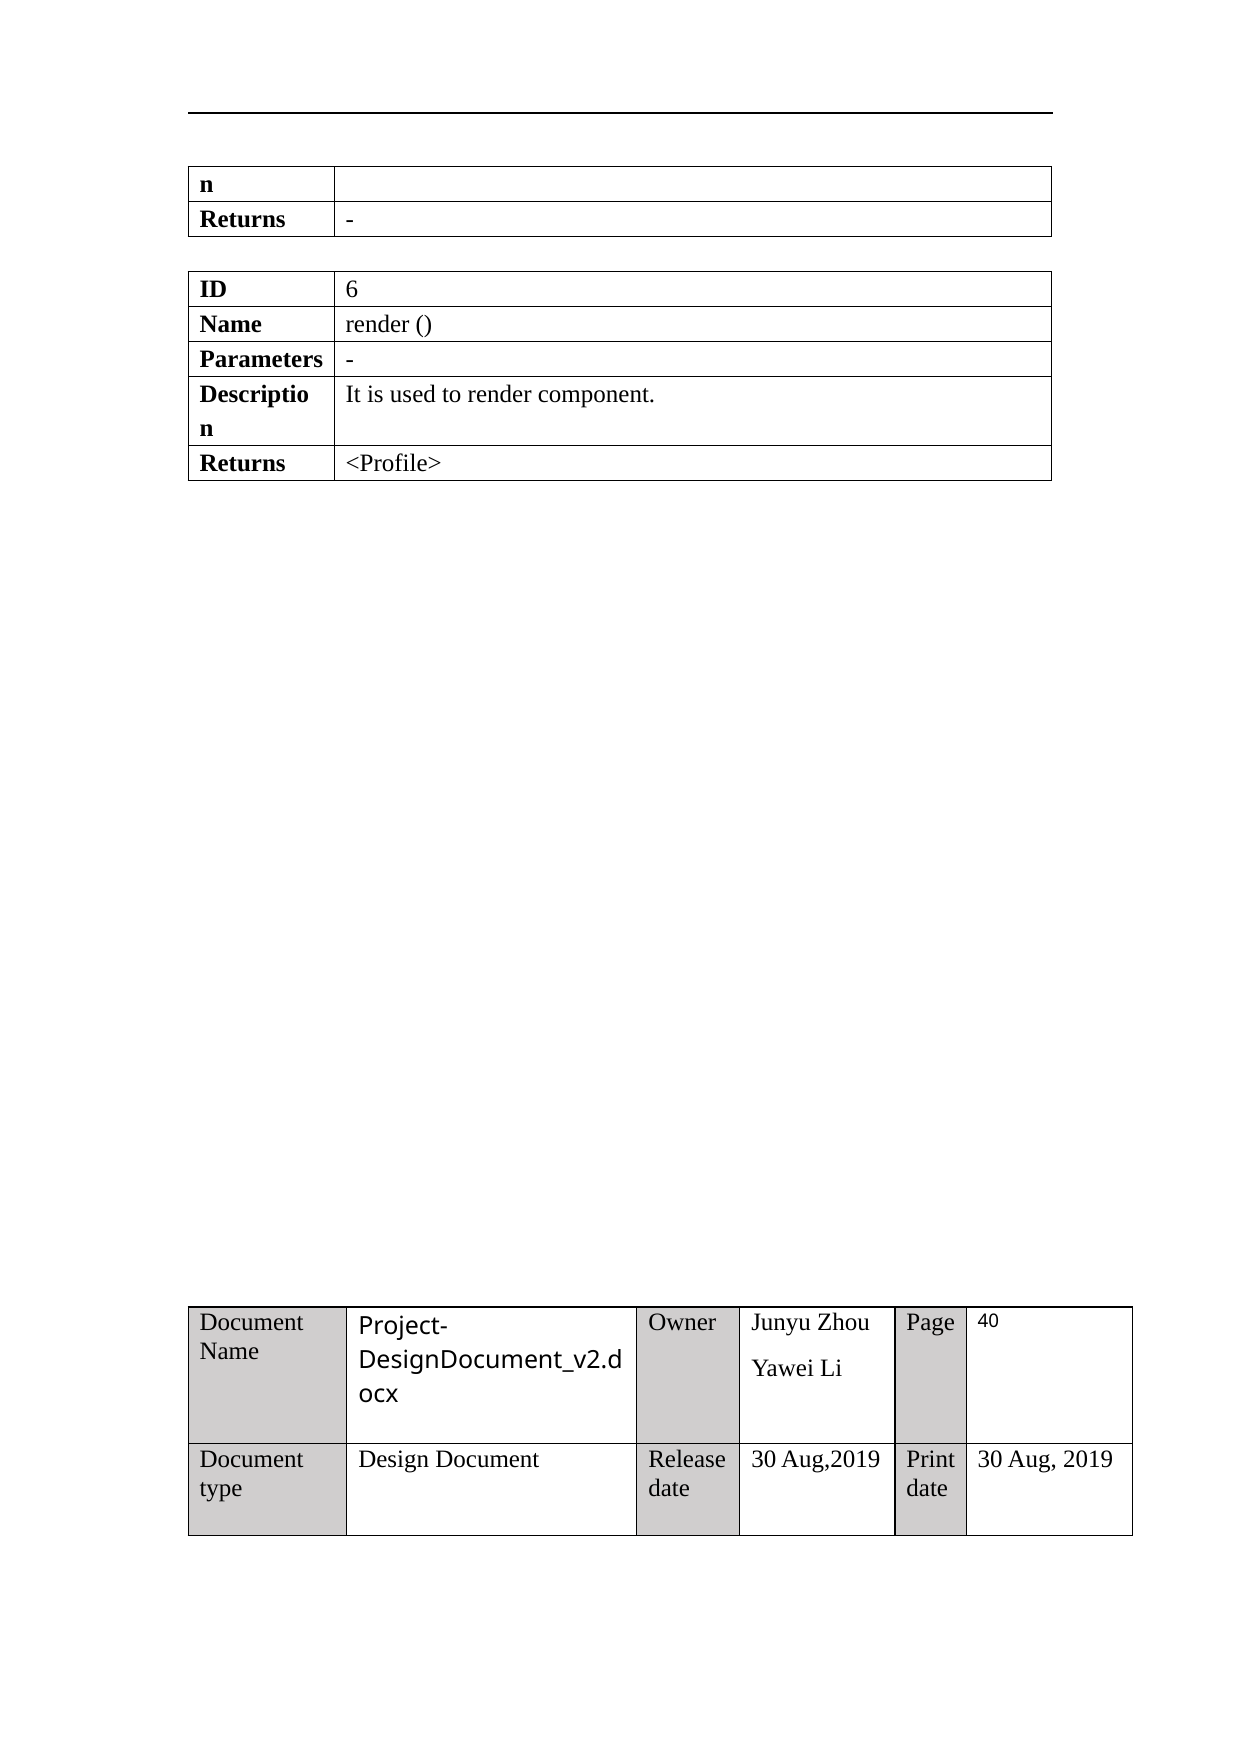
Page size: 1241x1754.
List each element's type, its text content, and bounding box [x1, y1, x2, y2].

table_header 6 [335, 272, 1051, 306]
table_cell Parameters [189, 342, 334, 376]
table_cell Description [189, 377, 334, 445]
table_cell Returns [189, 202, 334, 236]
table_cell - [335, 342, 1051, 376]
table_cell <Profile> [335, 446, 1051, 480]
table_cell - [335, 202, 1051, 236]
table_header ID [189, 272, 334, 306]
table_cell Description [189, 167, 334, 201]
table_cell Returns [189, 446, 334, 480]
table_cell Name [189, 307, 334, 341]
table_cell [335, 167, 1051, 201]
table_cell render () [335, 307, 1051, 341]
table_cell It is used to render component. [335, 377, 1051, 445]
